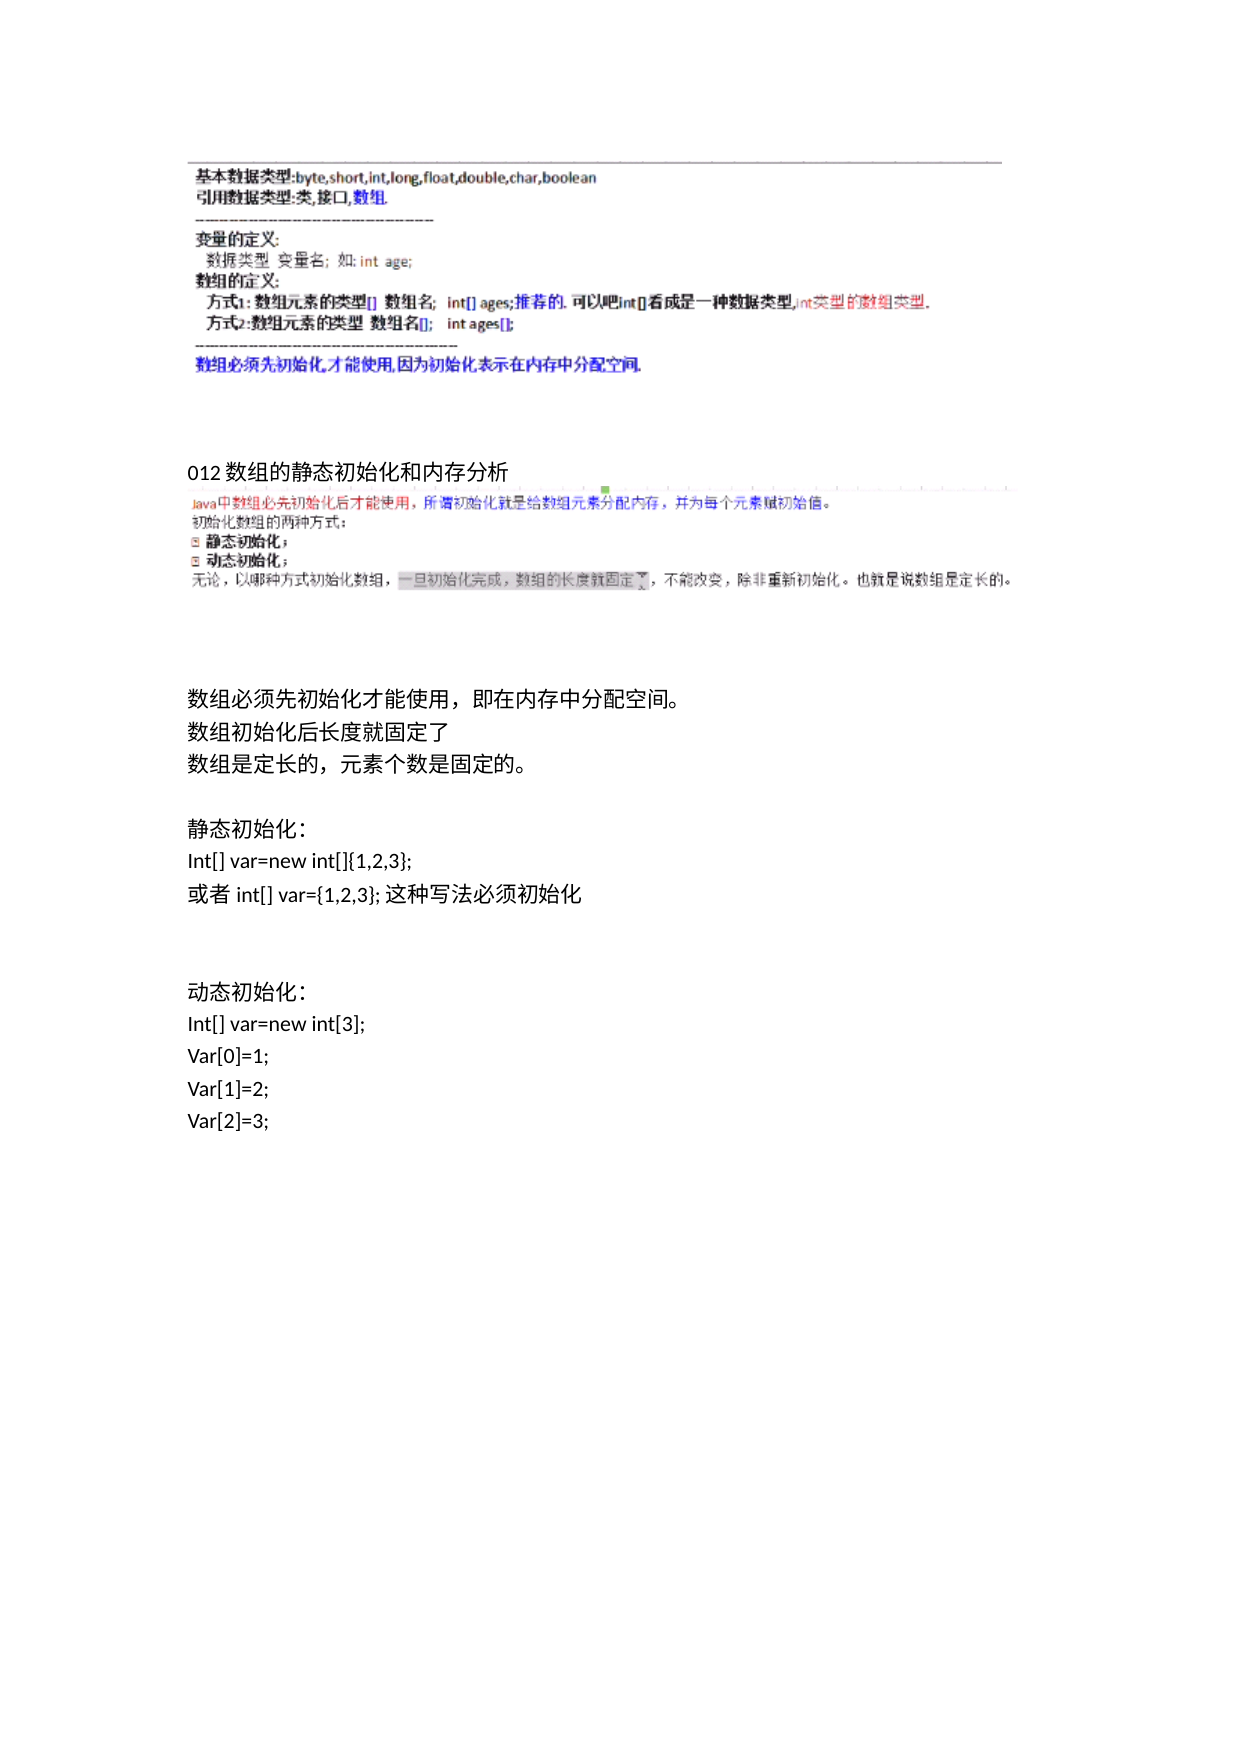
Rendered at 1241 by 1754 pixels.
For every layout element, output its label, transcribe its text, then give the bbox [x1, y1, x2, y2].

text 动态初始化： [187, 974, 1053, 1007]
picture [187, 161, 1002, 391]
text Var[2]=3; [187, 1104, 1053, 1137]
picture [187, 486, 1018, 625]
text Var[0]=1; [187, 1039, 1053, 1072]
text 数组初始化后长度就固定了 [187, 714, 1053, 747]
text 或者 int[] var={1,2,3}; 这种写法必须初始化 [187, 877, 1053, 909]
text Int[] var=new int[]{1,2,3}; [187, 844, 1053, 877]
text Var[1]=2; [187, 1072, 1053, 1104]
text 静态初始化： [187, 812, 1053, 844]
text 数组必须先初始化才能使用，即在内存中分配空间。 [187, 682, 1053, 714]
text 012数组的静态初始化和内存分析 [187, 454, 1053, 487]
text 数组是定长的，元素个数是固定的。 [187, 747, 1053, 779]
text Int[] var=new int[3]; [187, 1007, 1053, 1039]
